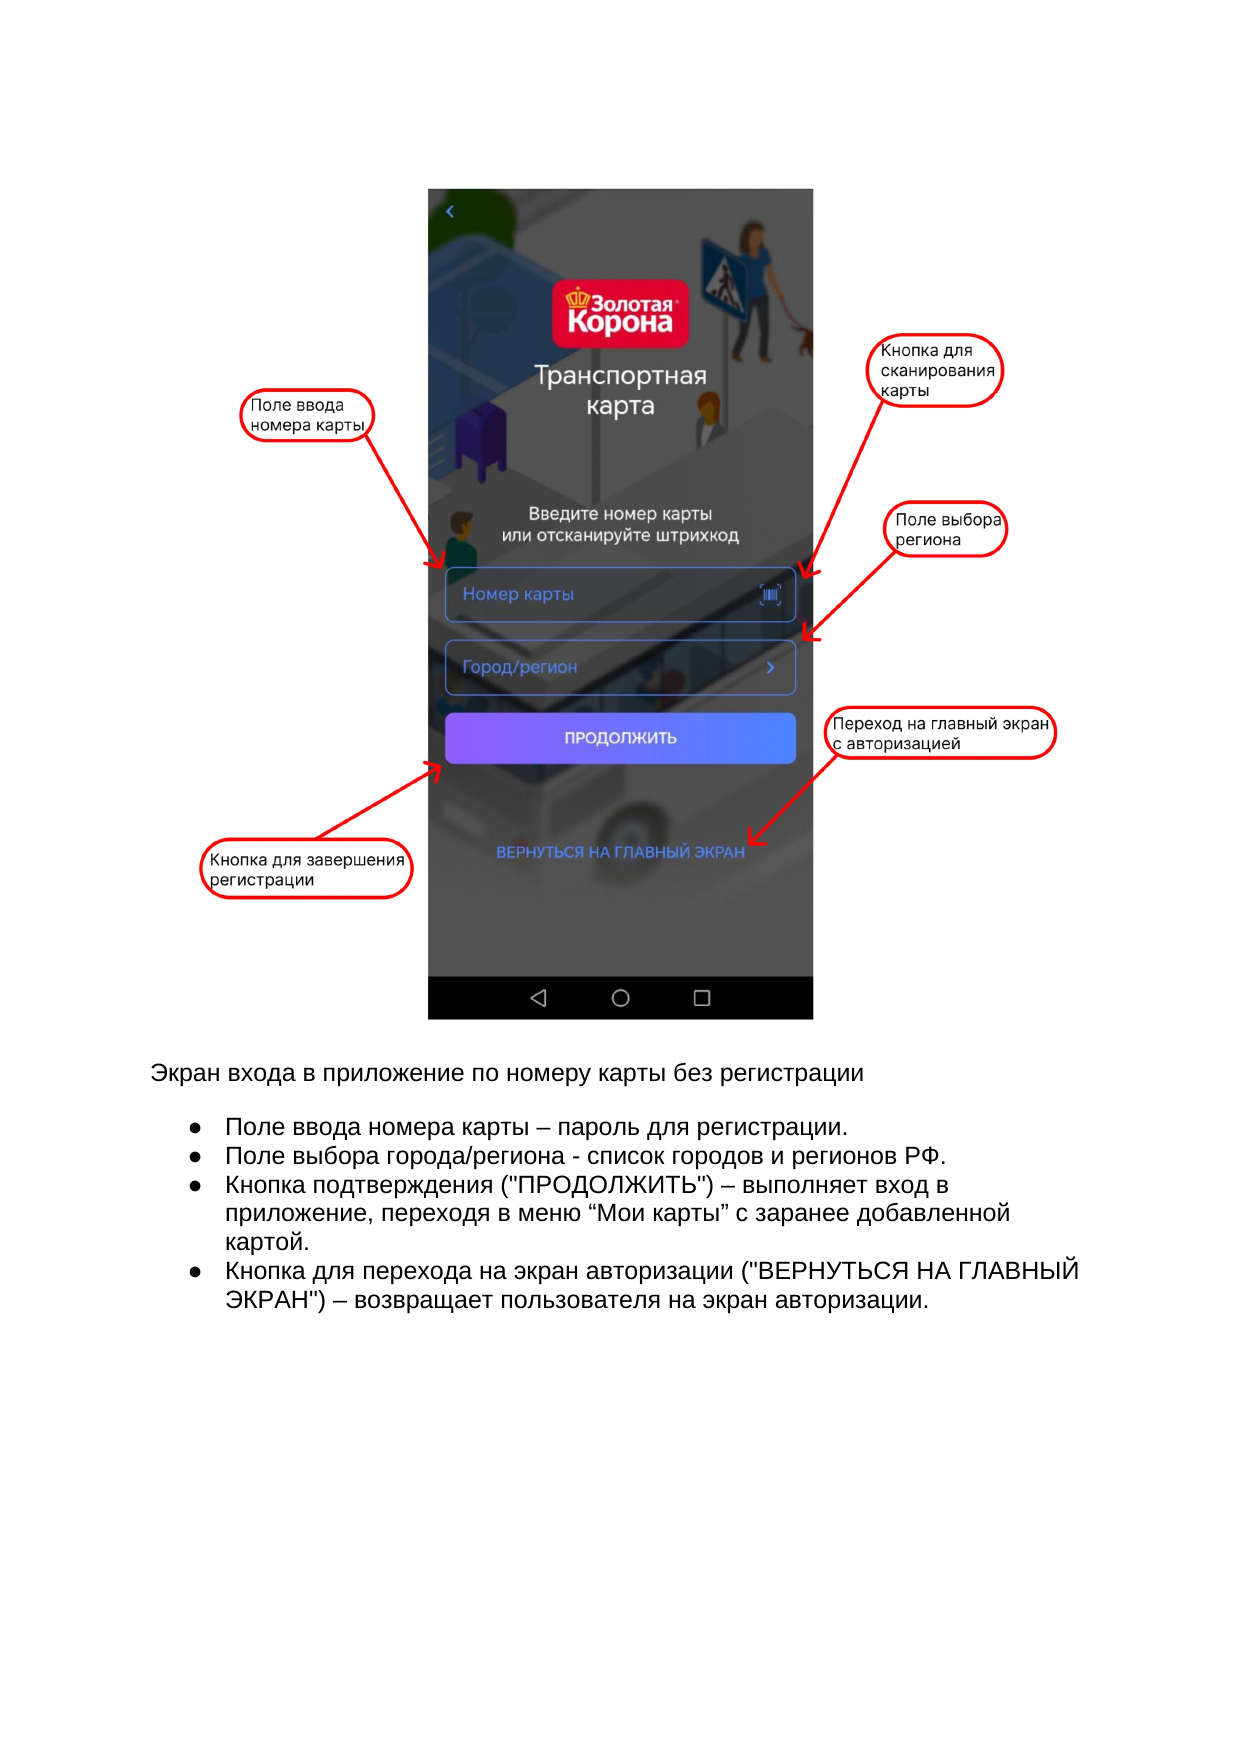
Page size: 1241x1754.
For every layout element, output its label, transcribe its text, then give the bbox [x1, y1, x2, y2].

list Кнопка подтверждения ("ПРОДОЛЖИТЬ") – выполняет вход в приложение, переходя в меню “Мои карты” с заранее добавленной картой. [187, 1169, 1090, 1256]
list Поле выбора города/региона - список городов и регионов РФ. [187, 1141, 1090, 1169]
text Экран входа в приложение по номеру карты без регистрации [150, 1058, 1090, 1087]
picture [150, 150, 1091, 1034]
list Кнопка для перехода на экран авторизации ("ВЕРНУТЬСЯ НА ГЛАВНЫЙ ЭКРАН") – возвращает пользователя на экран авторизации. [187, 1256, 1090, 1313]
list Поле ввода номера карты – пароль для регистрации. [187, 1112, 1090, 1141]
